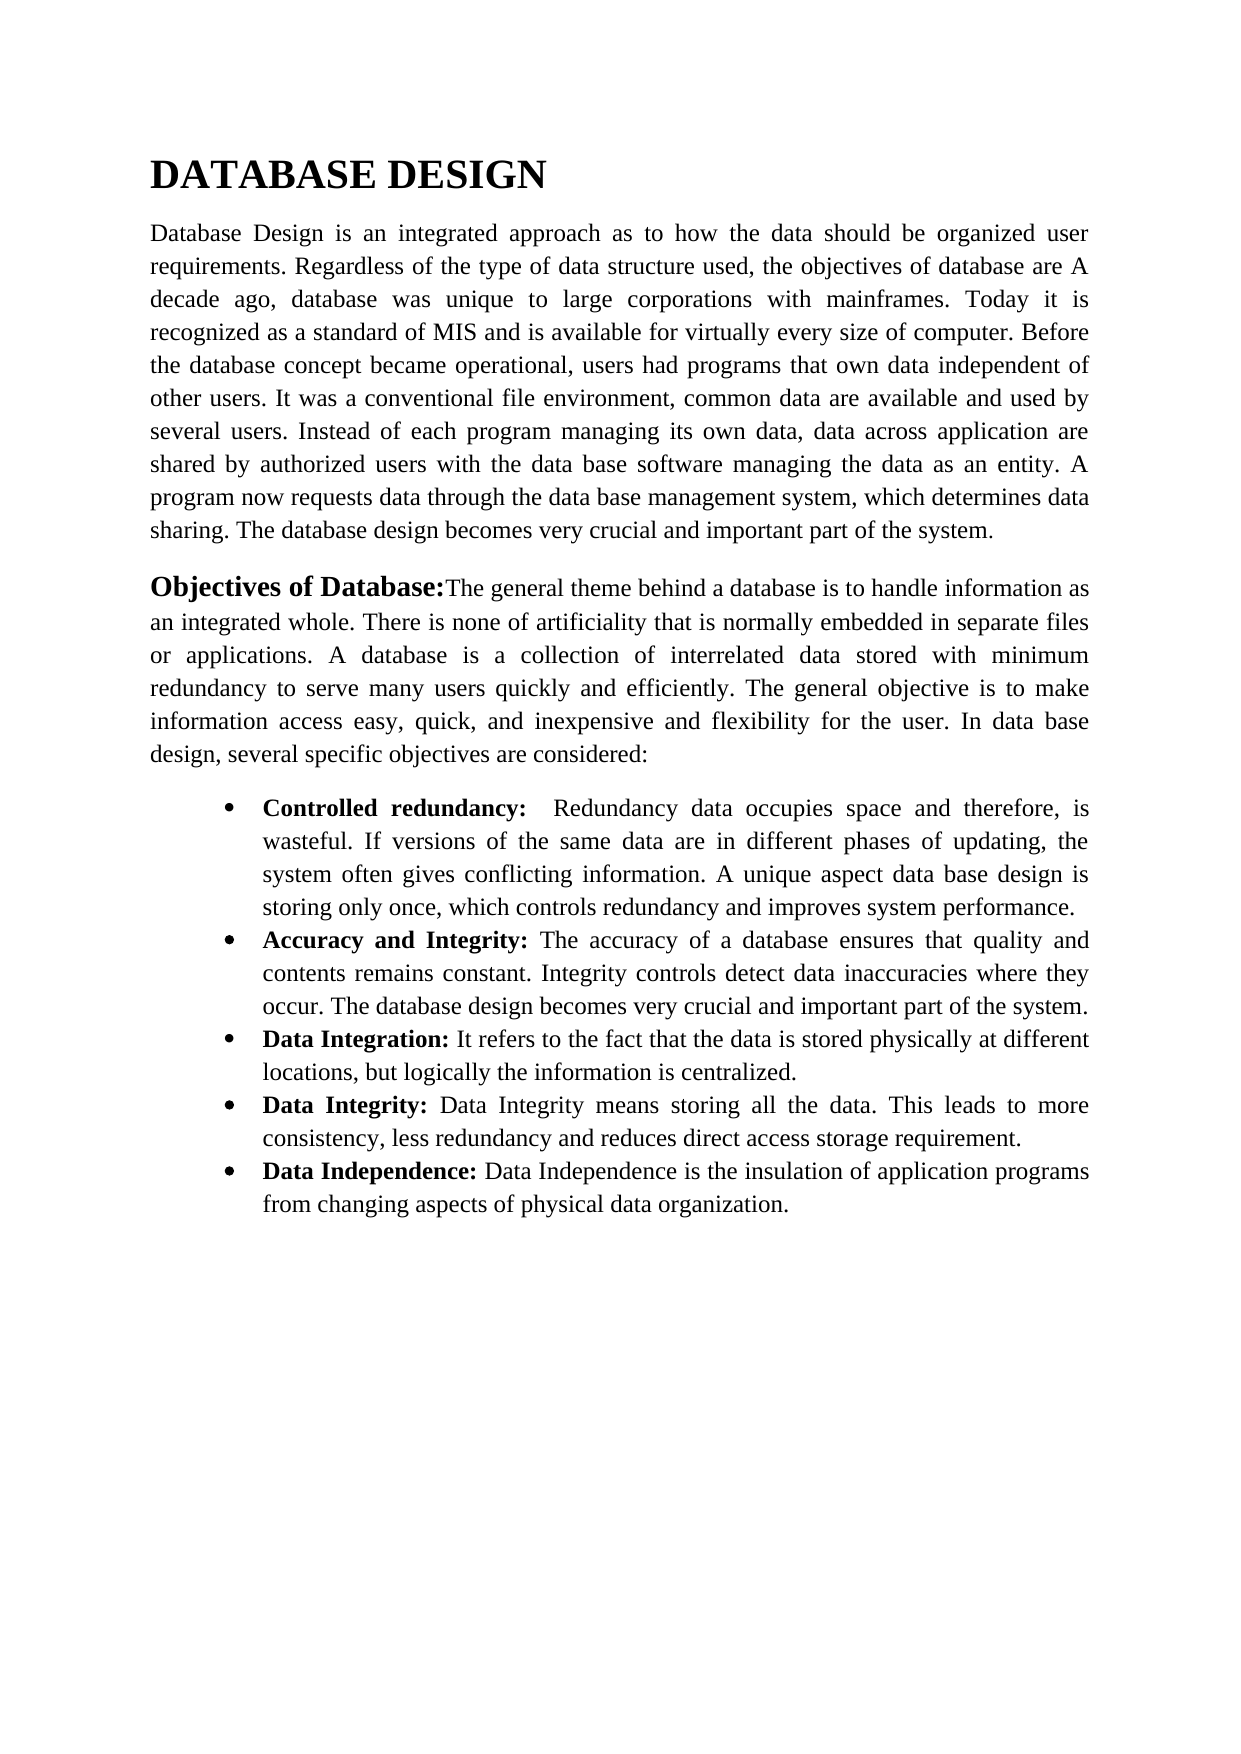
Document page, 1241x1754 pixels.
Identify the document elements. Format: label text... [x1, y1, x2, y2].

text DATABASE DESIGN [150, 150, 1090, 198]
text Database Design is an integrated approach as to how the data should be organized user requirements. Regardless of the type of data structure used, the objectives of database are A decade ago, database was unique to large corporations with mainframes. Today it is recognized as a standard of MIS and is available for virtually every size of computer. Before the database concept became operational, users had programs that own data independent of other users. It was a conventional file environment, common data are available and used by several users. Instead of each program managing its own data, data across application are shared by authorized users with the data base software managing the data as an entity. A program now requests data through the data base management system, which determines data sharing. The database design becomes very crucial and important part of the system. [150, 218, 1090, 544]
list Data Independence: Data Independence is the insulation of application programs from changing aspects of physical data organization. [225, 1156, 1090, 1218]
text Objectives of Database:The general theme behind a database is to handle information as an integrated whole. There is none of artificiality that is normally embedded in separate files or applications. A database is a collection of interrelated data stored with minimum redundancy to serve many users quickly and efficiently. The general objective is to make information access easy, quick, and inexpensive and flexibility for the user. In data base design, several specific objectives are considered: [150, 569, 1090, 768]
list Data Integration: It refers to the fact that the data is stored physically at different locations, but logically the information is centralized. [225, 1024, 1090, 1086]
list Accuracy and Integrity: The accuracy of a database ensures that quality and contents remains constant. Integrity controls detect data inaccuracies where they occur. The database design becomes very crucial and important part of the system. [225, 925, 1090, 1020]
list Data Integrity: Data Integrity means storing all the data. This leads to more consistency, less redundancy and reduces direct access storage requirement. [225, 1090, 1090, 1152]
list Controlled redundancy: Redundancy data occupies space and therefore, is wasteful. If versions of the same data are in different phases of updating, the system often gives conflicting information. A unique aspect data base design is storing only once, which controls redundancy and improves system performance. [225, 793, 1090, 921]
